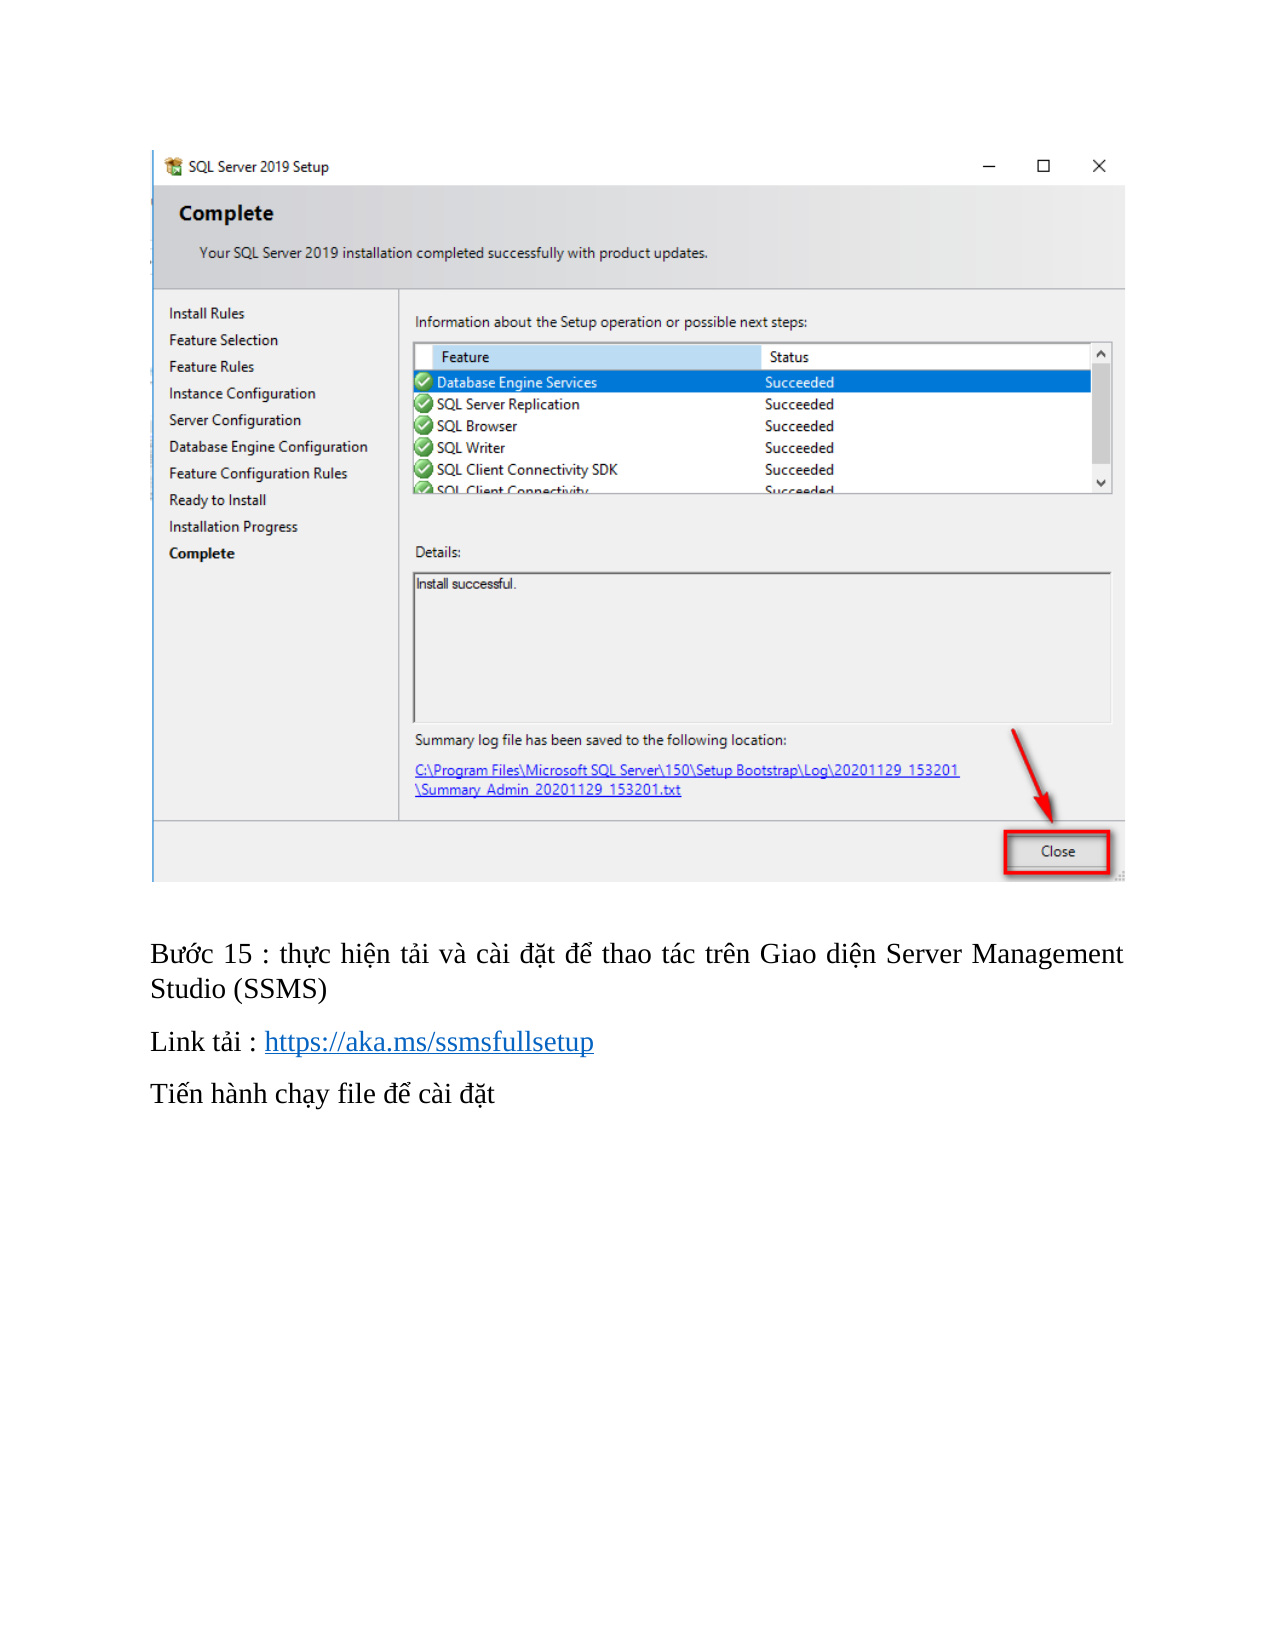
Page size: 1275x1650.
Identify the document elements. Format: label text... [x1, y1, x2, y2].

text Bước 15 : thực hiện tải và cài đặt để thao tác trên Giao diện Server Management Studio (SSMS) [150, 936, 1125, 1005]
picture [150, 150, 1125, 882]
text Link tải : https://aka.ms/ssmsfullsetup [150, 1024, 1125, 1057]
text Tiến hành chạy file để cài đặt [150, 1076, 1125, 1109]
